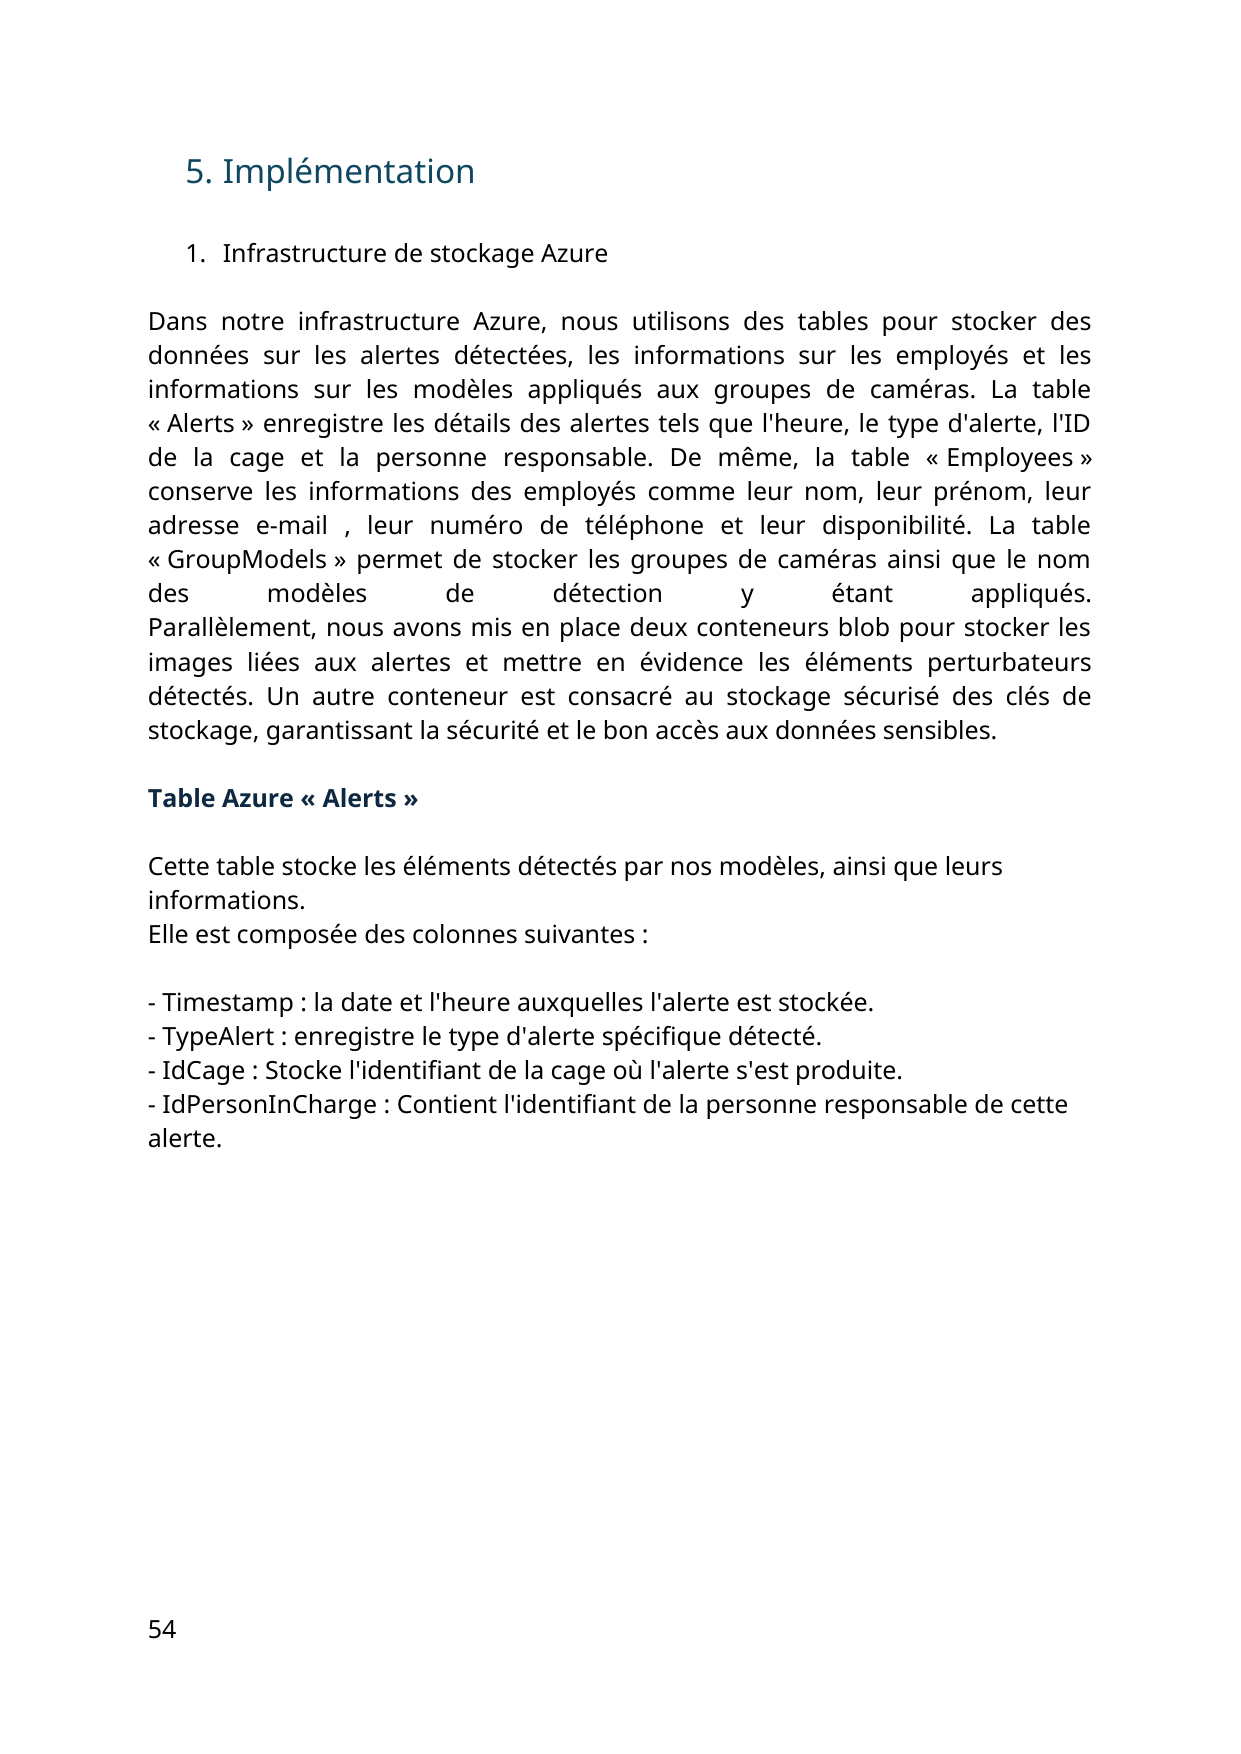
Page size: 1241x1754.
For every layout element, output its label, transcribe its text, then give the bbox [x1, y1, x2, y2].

text Cette table stocke les éléments détectés par nos modèles, ainsi que leurs informations. [148, 814, 1093, 917]
list Infrastructure de stockage Azure [185, 235, 1093, 269]
text - IdPersonInCharge : Contient l'identifiant de la personne responsable de cette alerte. [148, 1087, 1093, 1155]
text - Timestamp : la date et l'heure auxquelles l'alerte est stockée. - TypeAlert : enregistre le type d'alerte spécifique détecté. - IdCage : Stocke l'identifiant de la cage où l'alerte s'est produite. [148, 951, 1093, 1087]
text Elle est composée des colonnes suivantes : [148, 917, 1093, 951]
subtitle Implémentation [185, 148, 1093, 193]
text Table Azure « Alerts » [148, 780, 1093, 814]
text Dans notre infrastructure Azure, nous utilisons des tables pour stocker des données sur les alertes détectées, les informations sur les employés et les informations sur les modèles appliqués aux groupes de caméras. La table « Alerts » enregistre les détails des alertes tels que l'heure, le type d'alerte, l'ID de la cage et la personne responsable. De même, la table « Employees » conserve les informations des employés comme leur nom, leur prénom, leur adresse e-mail , leur numéro de téléphone et leur disponibilité. La table « GroupModels » permet de stocker les groupes de caméras ainsi que le nom des modèles de détection y étant appliqués. Parallèlement, nous avons mis en place deux conteneurs blob pour stocker les images liées aux alertes et mettre en évidence les éléments perturbateurs détectés. Un autre conteneur est consacré au stockage sécurisé des clés de stockage, garantissant la sécurité et le bon accès aux données sensibles. [148, 303, 1093, 746]
